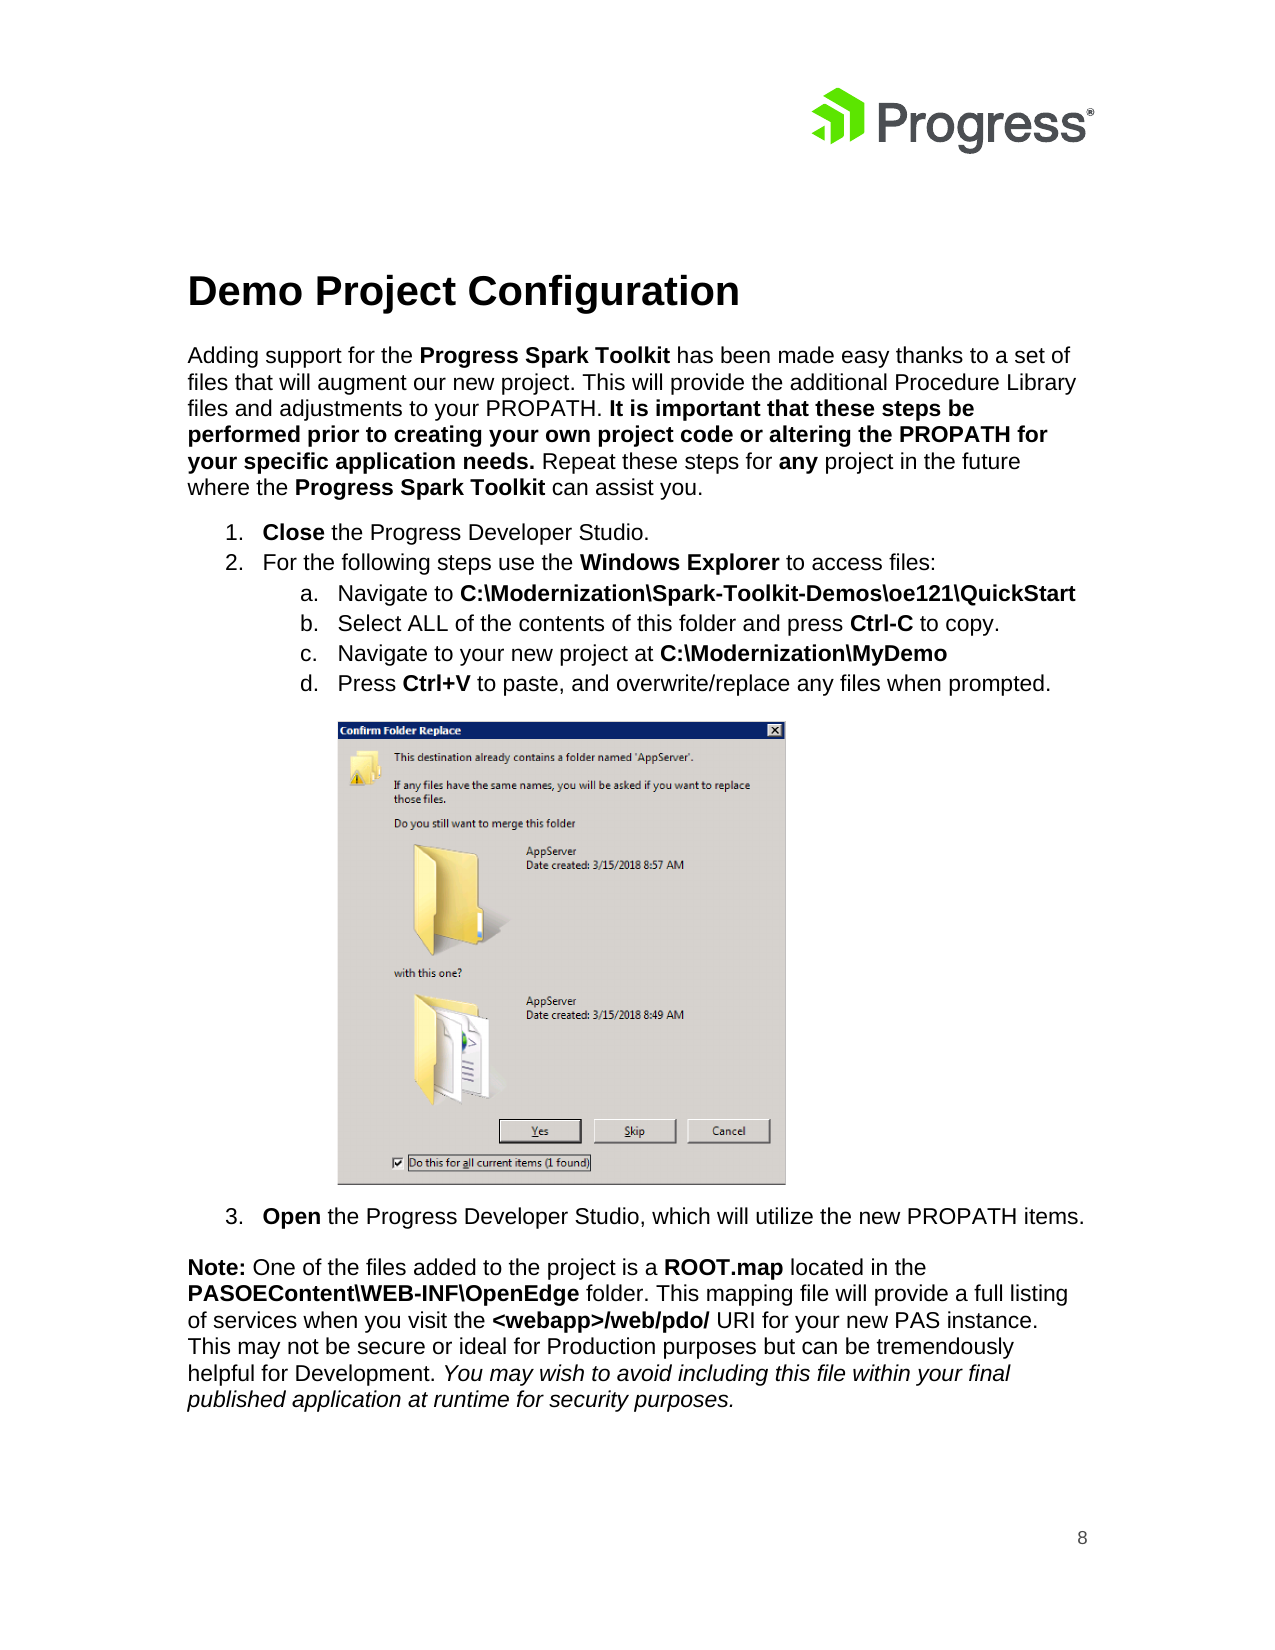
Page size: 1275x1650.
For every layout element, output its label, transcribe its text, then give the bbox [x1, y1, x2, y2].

list Navigate to C:\Modernization\Spark-Toolkit-Demos\oe121\QuickStart [300, 579, 1087, 606]
list Open the Progress Developer Studio, which will utilize the new PROPATH items. [225, 1203, 1087, 1229]
subtitle Demo Project Configuration [187, 266, 1087, 314]
list Close the Progress Developer Studio. [225, 519, 1087, 545]
list Select ALL of the contents of this folder and press Ctrl-C to copy. [300, 610, 1087, 636]
picture [337, 721, 786, 1185]
text Adding support for the Progress Spark Toolkit has been made easy thanks to a set of files that will augment our new project. This will provide the additional Procedure Library files and adjustments to your PROPATH. It is important that these steps be performed prior to creating your own project code or altering the PROPATH for your specific application needs. Repeat these steps for any project in the future where the Progress Spark Toolkit can assist you. [187, 342, 1087, 500]
list Press Ctrl+V to paste, and overwrite/replace any files when prompted. [300, 670, 1087, 696]
text Note: One of the files added to the project is a ROOT.map located in the PASOEContent\WEB-INF\OpenEdge folder. This mapping file will provide a full listing of services when you visit the <webapp>/web/pdo/ URI for your new PAS instance. This may not be secure or ideal for Production purposes but can be tremendously helpful for Development. You may wish to avoid including this file within your final published application at runtime for security purposes. [187, 1254, 1087, 1412]
list Navigate to your new project at C:\Modernization\MyDemo [300, 640, 1087, 666]
list For the following steps use the Windows Explorer to access files: [225, 549, 1087, 576]
